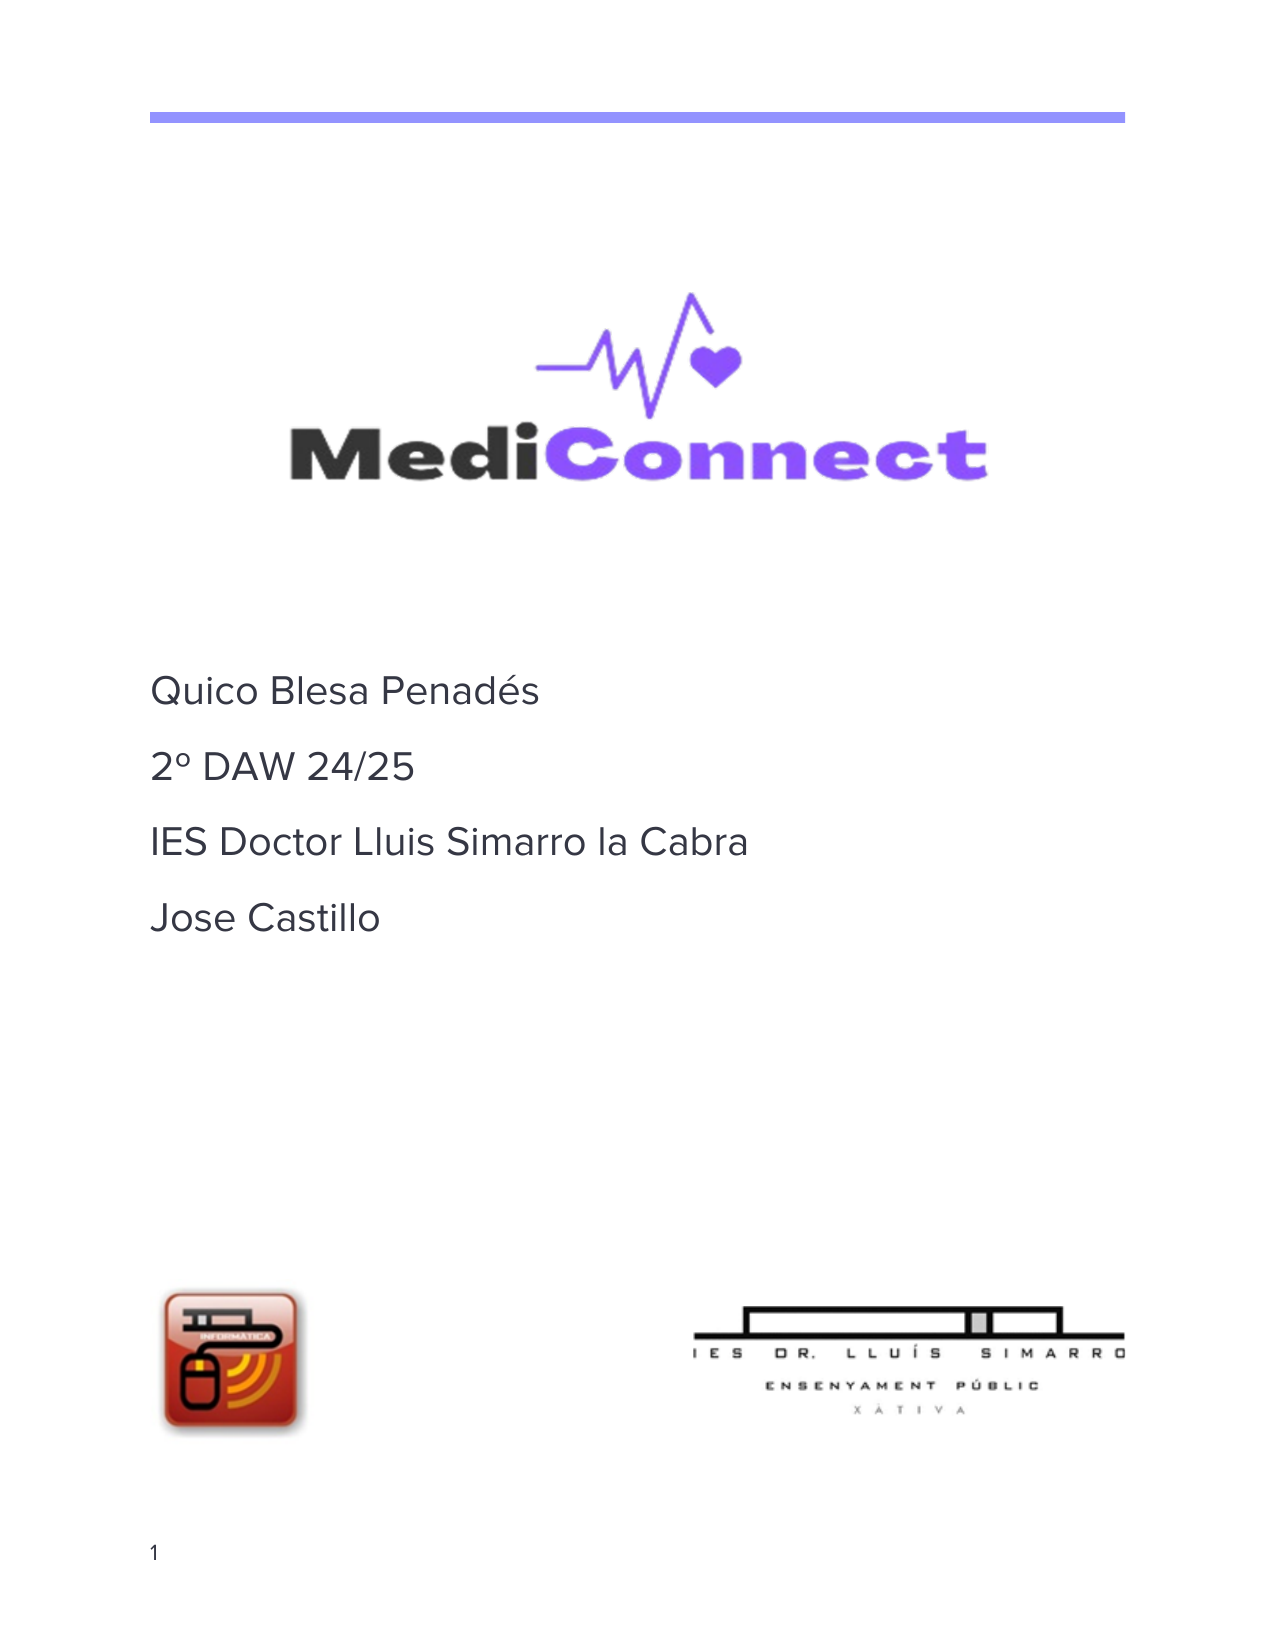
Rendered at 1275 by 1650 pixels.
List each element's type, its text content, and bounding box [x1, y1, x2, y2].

text Quico Blesa Penadés [150, 666, 1125, 717]
picture [150, 225, 1125, 569]
text Jose Castillo [150, 893, 1125, 944]
text 2º DAW 24/25 [150, 742, 1125, 792]
picture [150, 1279, 316, 1446]
picture [150, 112, 1125, 123]
picture [692, 1306, 1125, 1416]
text IES Doctor Lluis Simarro la Cabra [150, 817, 1125, 868]
